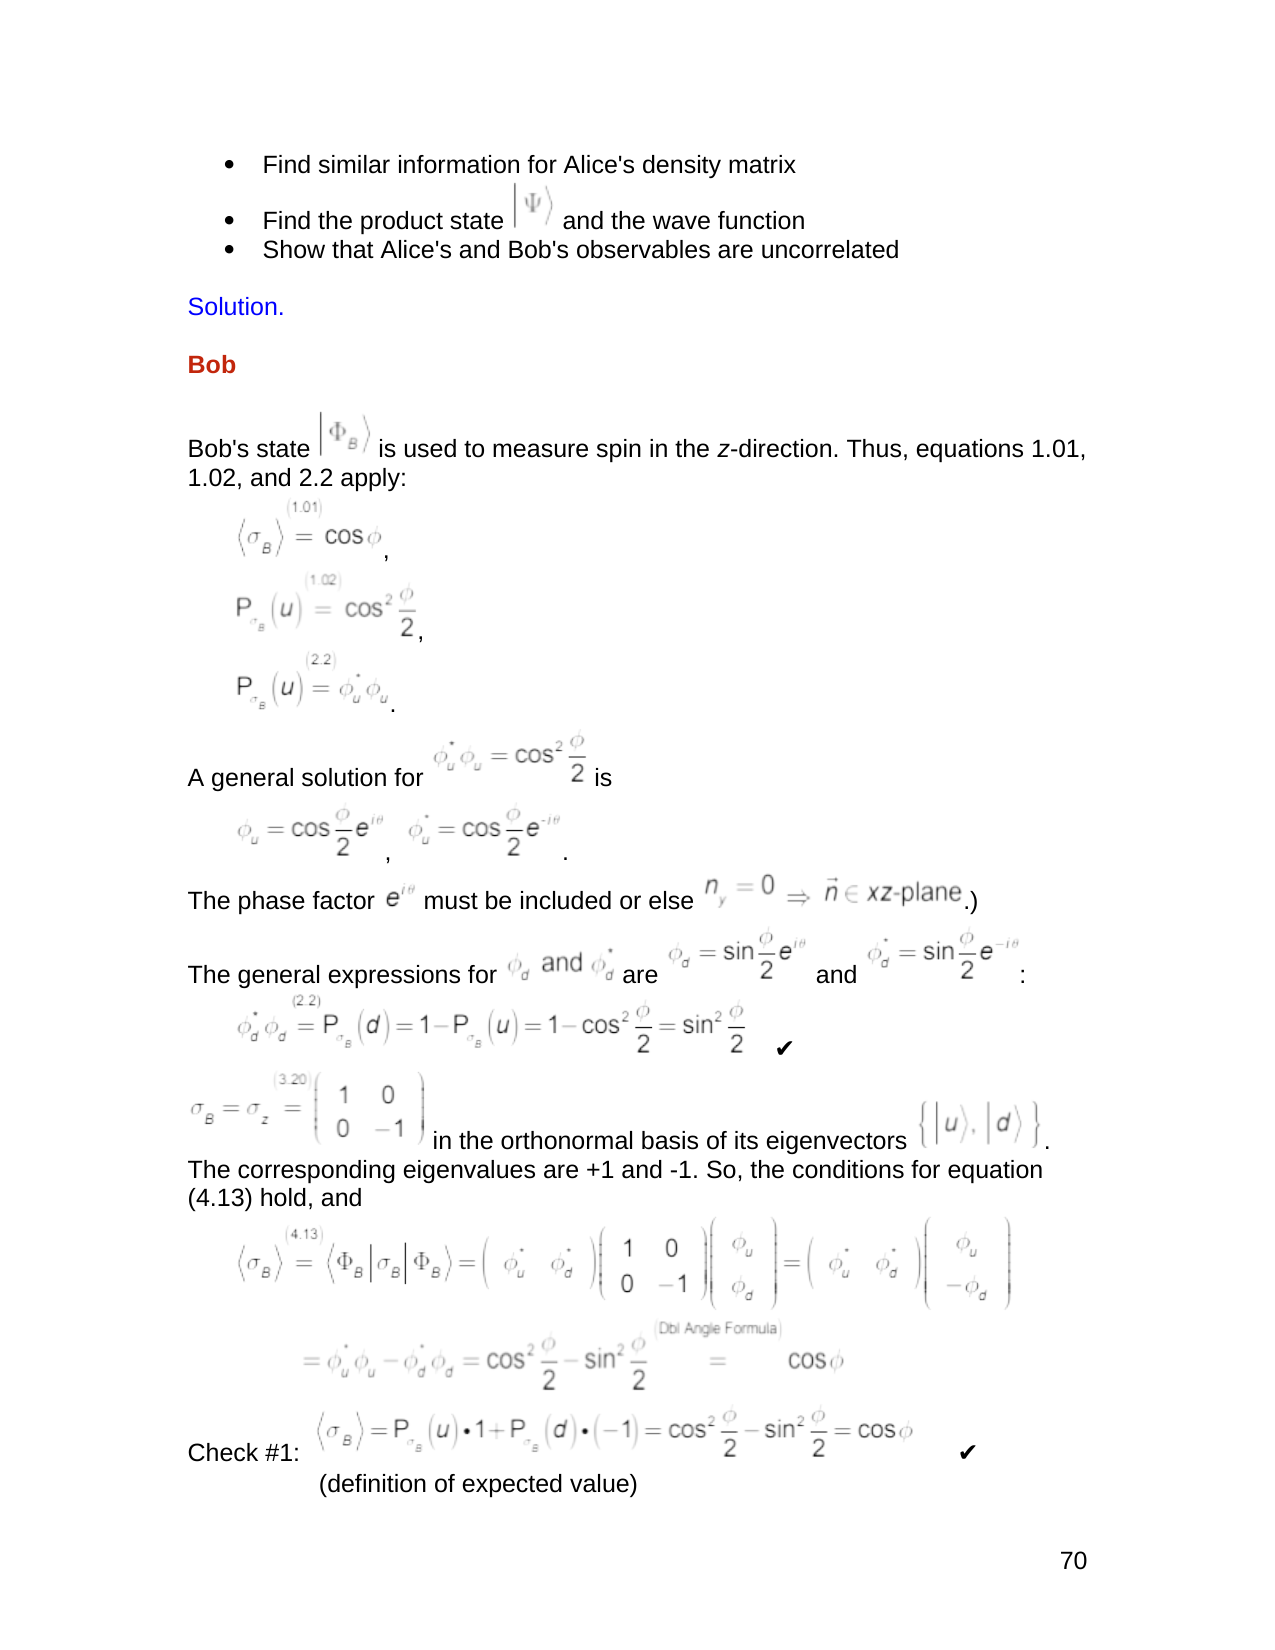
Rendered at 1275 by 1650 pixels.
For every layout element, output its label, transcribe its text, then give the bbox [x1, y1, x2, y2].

text in the orthonormal basis of its eigenvectors . The corresponding eigenvalues are +1 and -1. So, the conditions for equation (4.13) hold, and [187, 1064, 1087, 1212]
list Find similar information for Alice's density matrix [225, 150, 1087, 179]
list Show that Alice's and Bob's observables are uncorrelated [225, 235, 1087, 264]
list Find the product state and the wave function [225, 179, 1087, 235]
text (definition of expected value) [187, 1469, 1087, 1498]
text The phase factor must be included or else .) [187, 866, 1087, 915]
text . [187, 644, 1087, 718]
text Bob's state is used to measure spin in the z-direction. Thus, equations 1.01, 1.02, and 2.2 apply: [187, 407, 1087, 492]
text Bob [187, 350, 1087, 379]
text , [187, 492, 1087, 564]
text Check #1: ✔ [187, 1393, 1087, 1469]
text ✔ [187, 989, 1087, 1064]
text Solution. [187, 292, 1087, 321]
text , [187, 564, 1087, 644]
text , . [187, 792, 1087, 866]
text A general solution for is [187, 718, 1087, 792]
text The general expressions for are and : [187, 915, 1087, 989]
